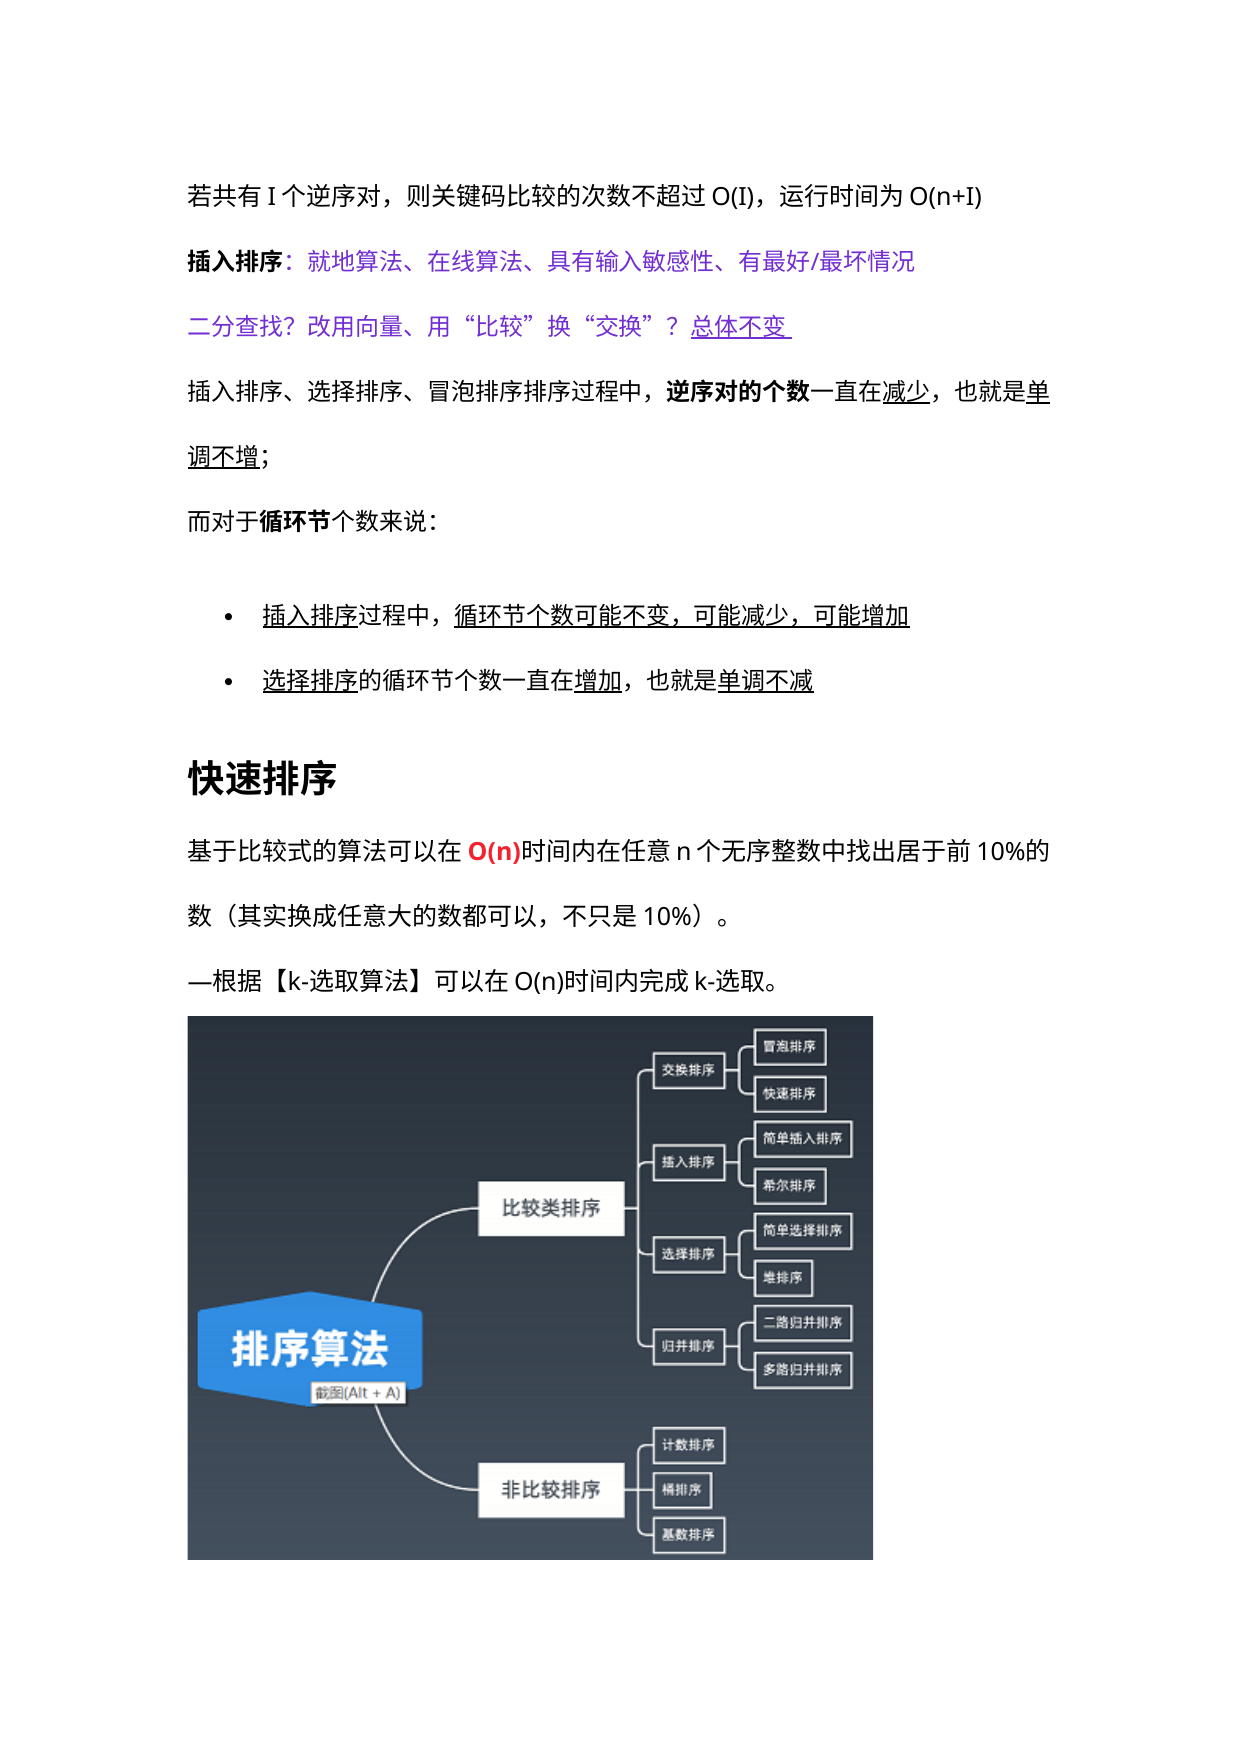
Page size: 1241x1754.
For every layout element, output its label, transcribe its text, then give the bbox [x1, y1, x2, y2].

list 插入排序过程中，循环节个数可能不变，可能减少，可能增加 [225, 581, 1053, 646]
text 插入排序、选择排序、冒泡排序排序过程中，逆序对的个数一直在减少，也就是单调不增； [187, 357, 1053, 487]
text 二分查找？改用向量、用“比较”换“交换”？总体不变 [187, 292, 1053, 357]
text 快速排序 [187, 744, 1053, 809]
text 而对于循环节个数来说： [187, 487, 1053, 552]
text 基于比较式的算法可以在O(n)时间内在任意n个无序整数中找出居于前10%的数（其实换成任意大的数都可以，不只是10%）。 [187, 817, 1053, 947]
text 插入排序：就地算法、在线算法、具有输入敏感性、有最好/最坏情况 [187, 227, 1053, 292]
text —根据【k-选取算法】可以在O(n)时间内完成k-选取。 [187, 947, 1053, 1012]
picture [187, 1016, 874, 1560]
list 选择排序的循环节个数一直在增加，也就是单调不减 [225, 646, 1053, 711]
text 若共有I个逆序对，则关键码比较的次数不超过O(I)，运行时间为O(n+I) [187, 162, 1053, 227]
